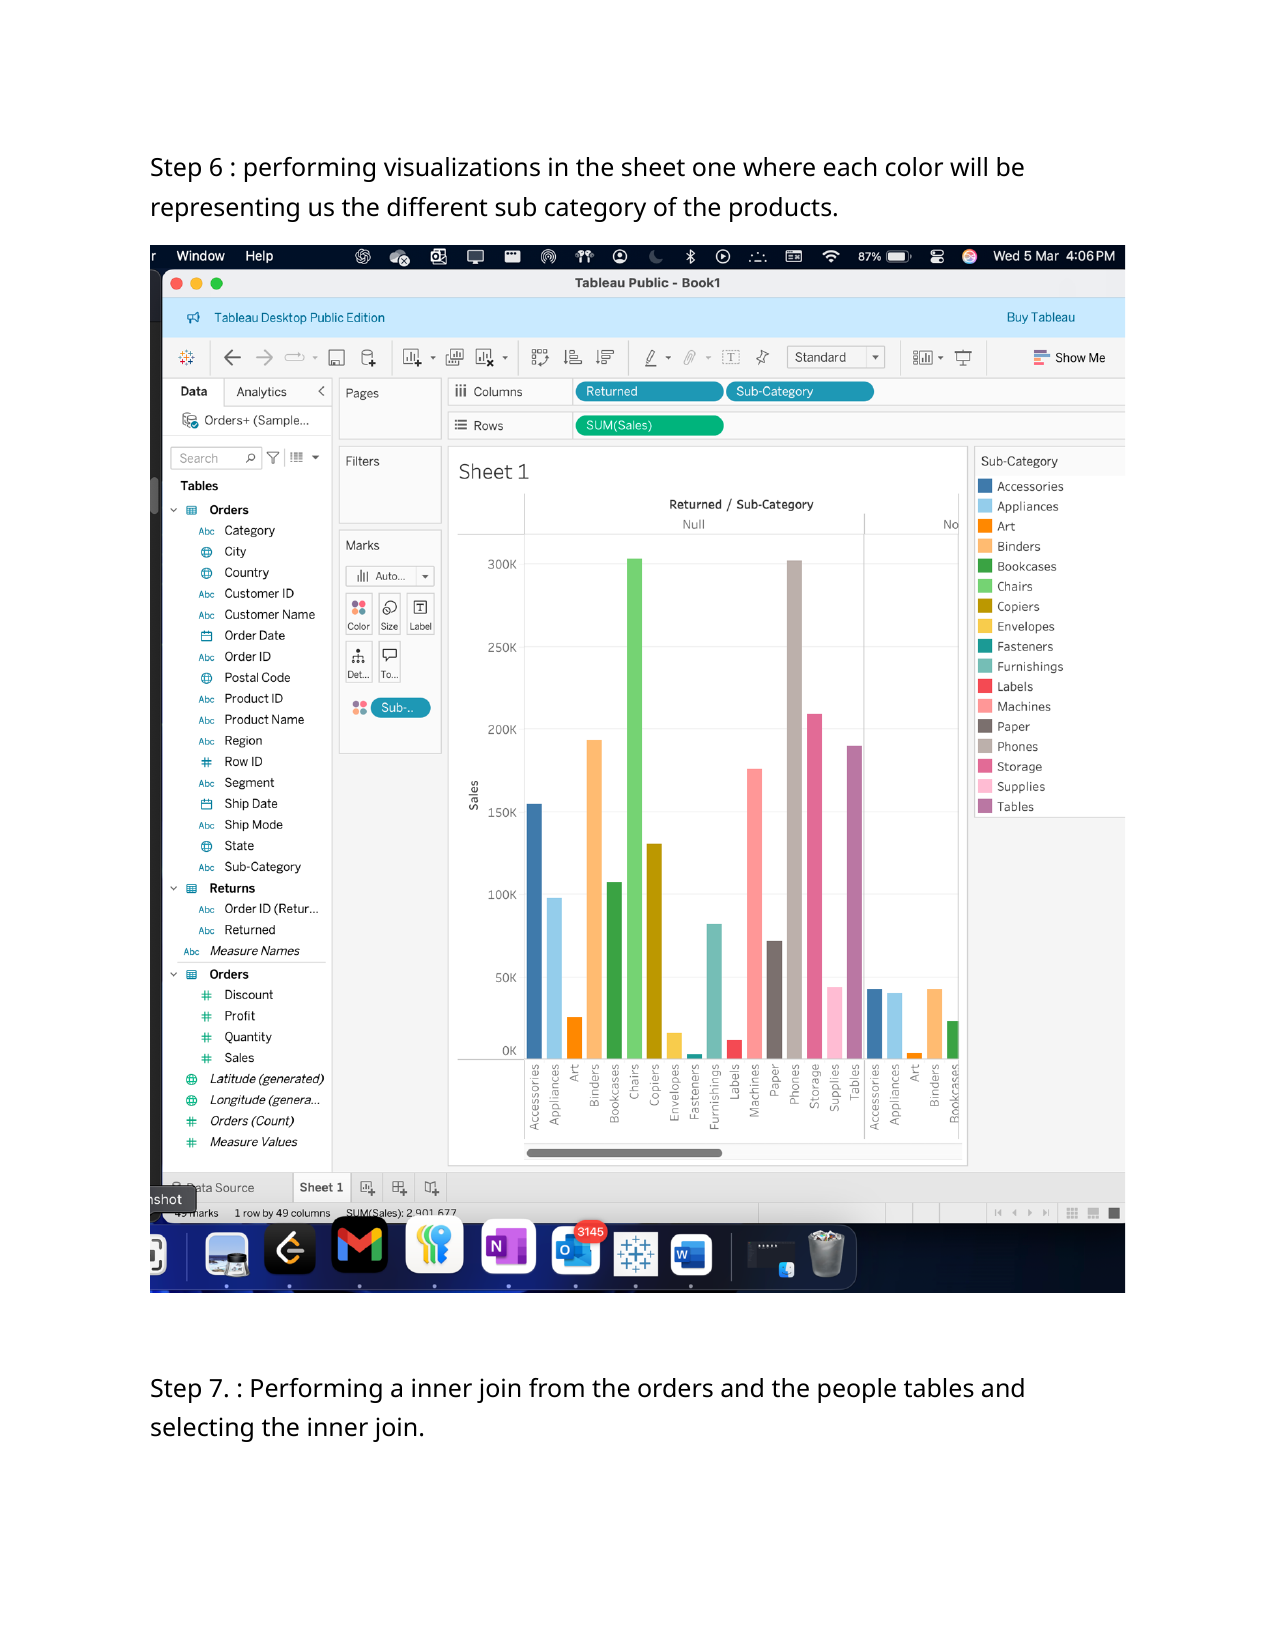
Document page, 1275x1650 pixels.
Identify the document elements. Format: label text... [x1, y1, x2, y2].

text Step 7. : Performing a inner join from the orders and the people tables and selecting the inner join. [150, 1371, 1125, 1444]
text Step 6 : performing visualizations in the sheet one where each color will be representing us the different sub category of the products. [150, 150, 1125, 223]
picture [150, 245, 1125, 1293]
